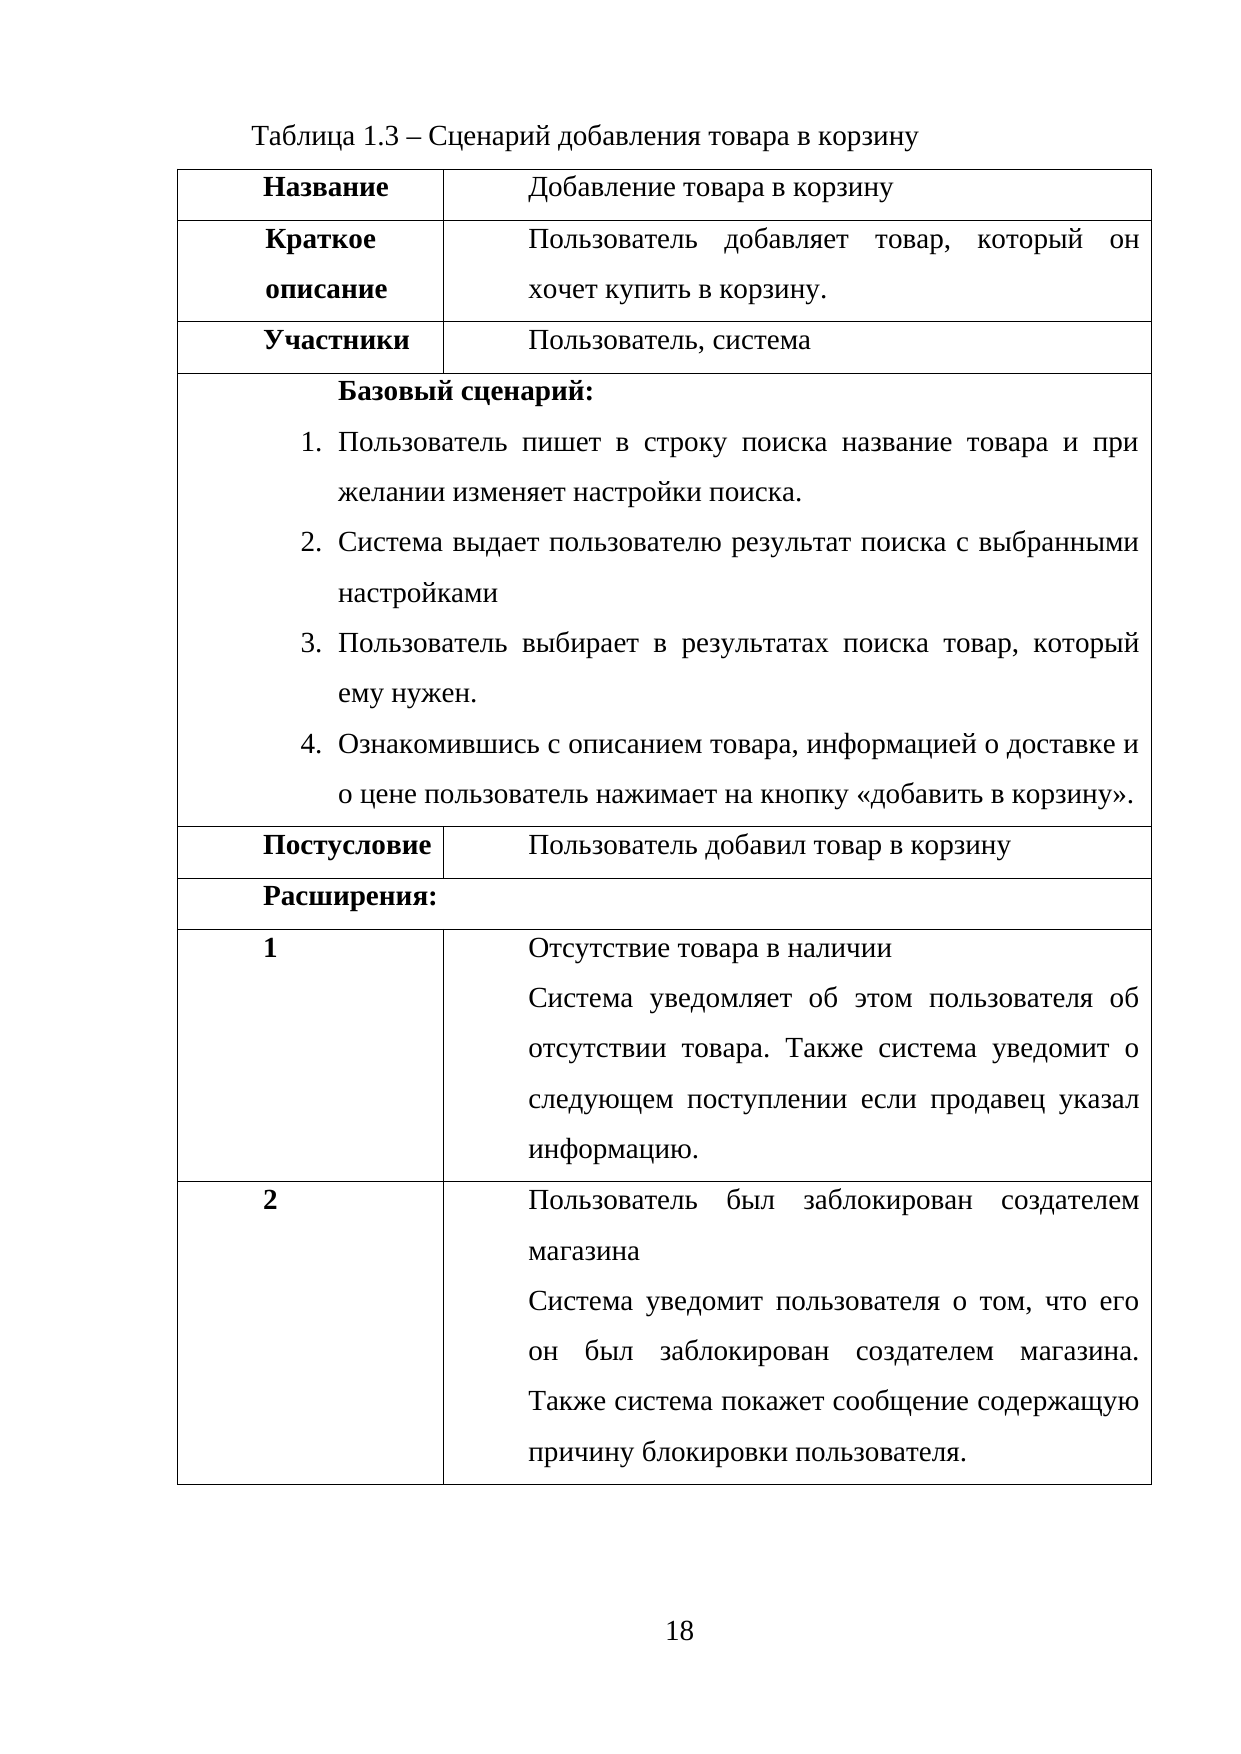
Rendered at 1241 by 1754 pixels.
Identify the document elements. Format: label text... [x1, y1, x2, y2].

table_cell Пользователь добавляет товар, который он хочет купить в корзину. [444, 221, 1151, 321]
table_cell 1 [178, 930, 443, 1181]
table_cell Базовый сценарий: Пользователь пишет в строку поиска название товара и при желании изменяет настройки поиска. Система выдает пользователю результат поиска с выбранными настройками Пользователь выбирает в результатах поиска товар, который ему нужен. Ознакомившись с описанием товара, информацией о доставке и о цене пользователь нажимает на кнопку «добавить в корзину». [178, 374, 1151, 826]
table_cell Расширения: [178, 879, 1151, 929]
table_cell Краткое описание [178, 221, 443, 321]
table_header Название [178, 170, 443, 220]
table_cell 2 [178, 1182, 443, 1484]
table_cell Участники [178, 322, 443, 372]
text Таблица 1.3 – Сценарий добавления товара в корзину [177, 118, 1181, 152]
table_cell Отсутствие товара в наличии Система уведомляет об этом пользователя об отсутствии товара. Также система уведомит о следующем поступлении если продавец указал информацию. [444, 930, 1151, 1181]
table_header Добавление товара в корзину [444, 170, 1151, 220]
table_cell Пользователь был заблокирован создателем магазина Система уведомит пользователя о том, что его он был заблокирован создателем магазина. Также система покажет сообщение содержащую причину блокировки пользователя. [444, 1182, 1151, 1484]
table_cell Постусловие [178, 827, 443, 877]
table_cell Пользователь добавил товар в корзину [444, 827, 1151, 877]
table_cell Пользователь, система [444, 322, 1151, 372]
